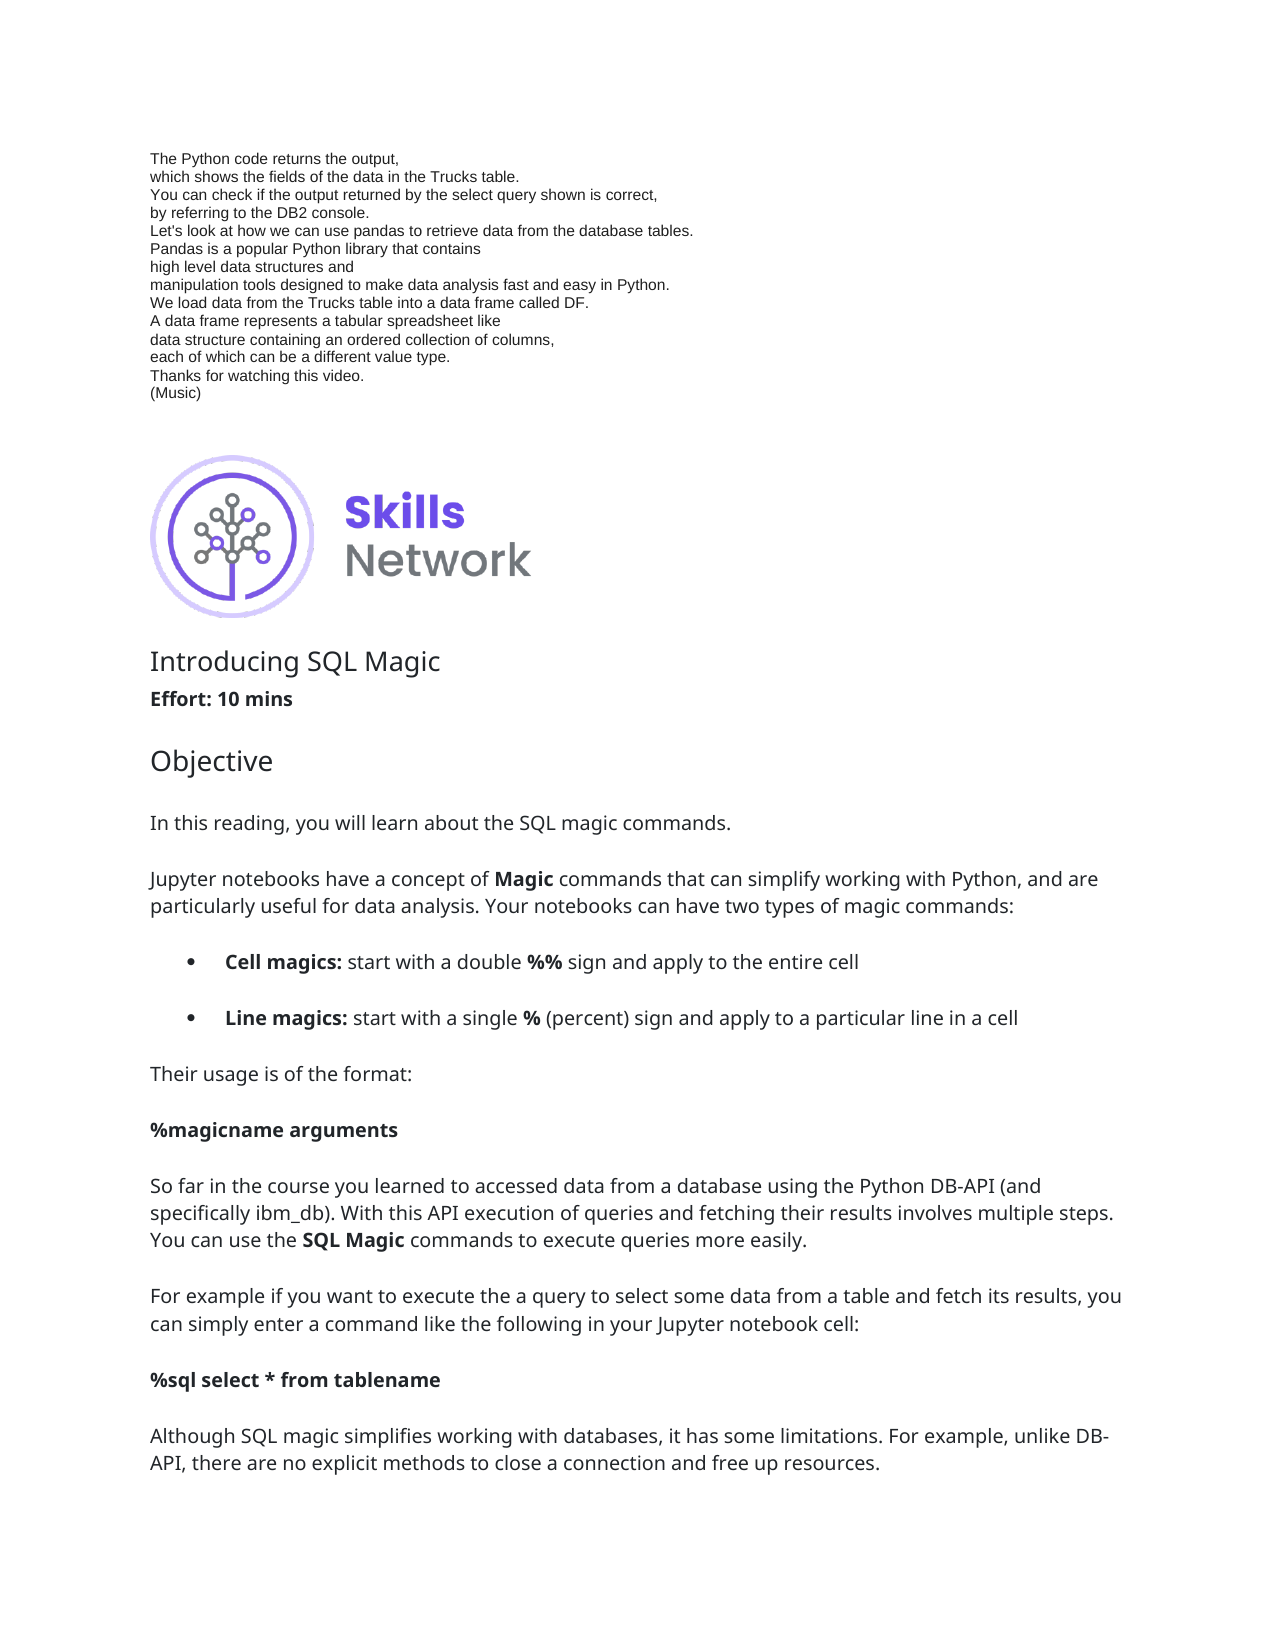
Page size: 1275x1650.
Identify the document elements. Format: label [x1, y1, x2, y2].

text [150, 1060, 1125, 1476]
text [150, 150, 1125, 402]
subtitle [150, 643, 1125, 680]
picture [150, 455, 620, 618]
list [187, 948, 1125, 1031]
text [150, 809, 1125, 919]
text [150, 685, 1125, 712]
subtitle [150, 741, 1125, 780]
